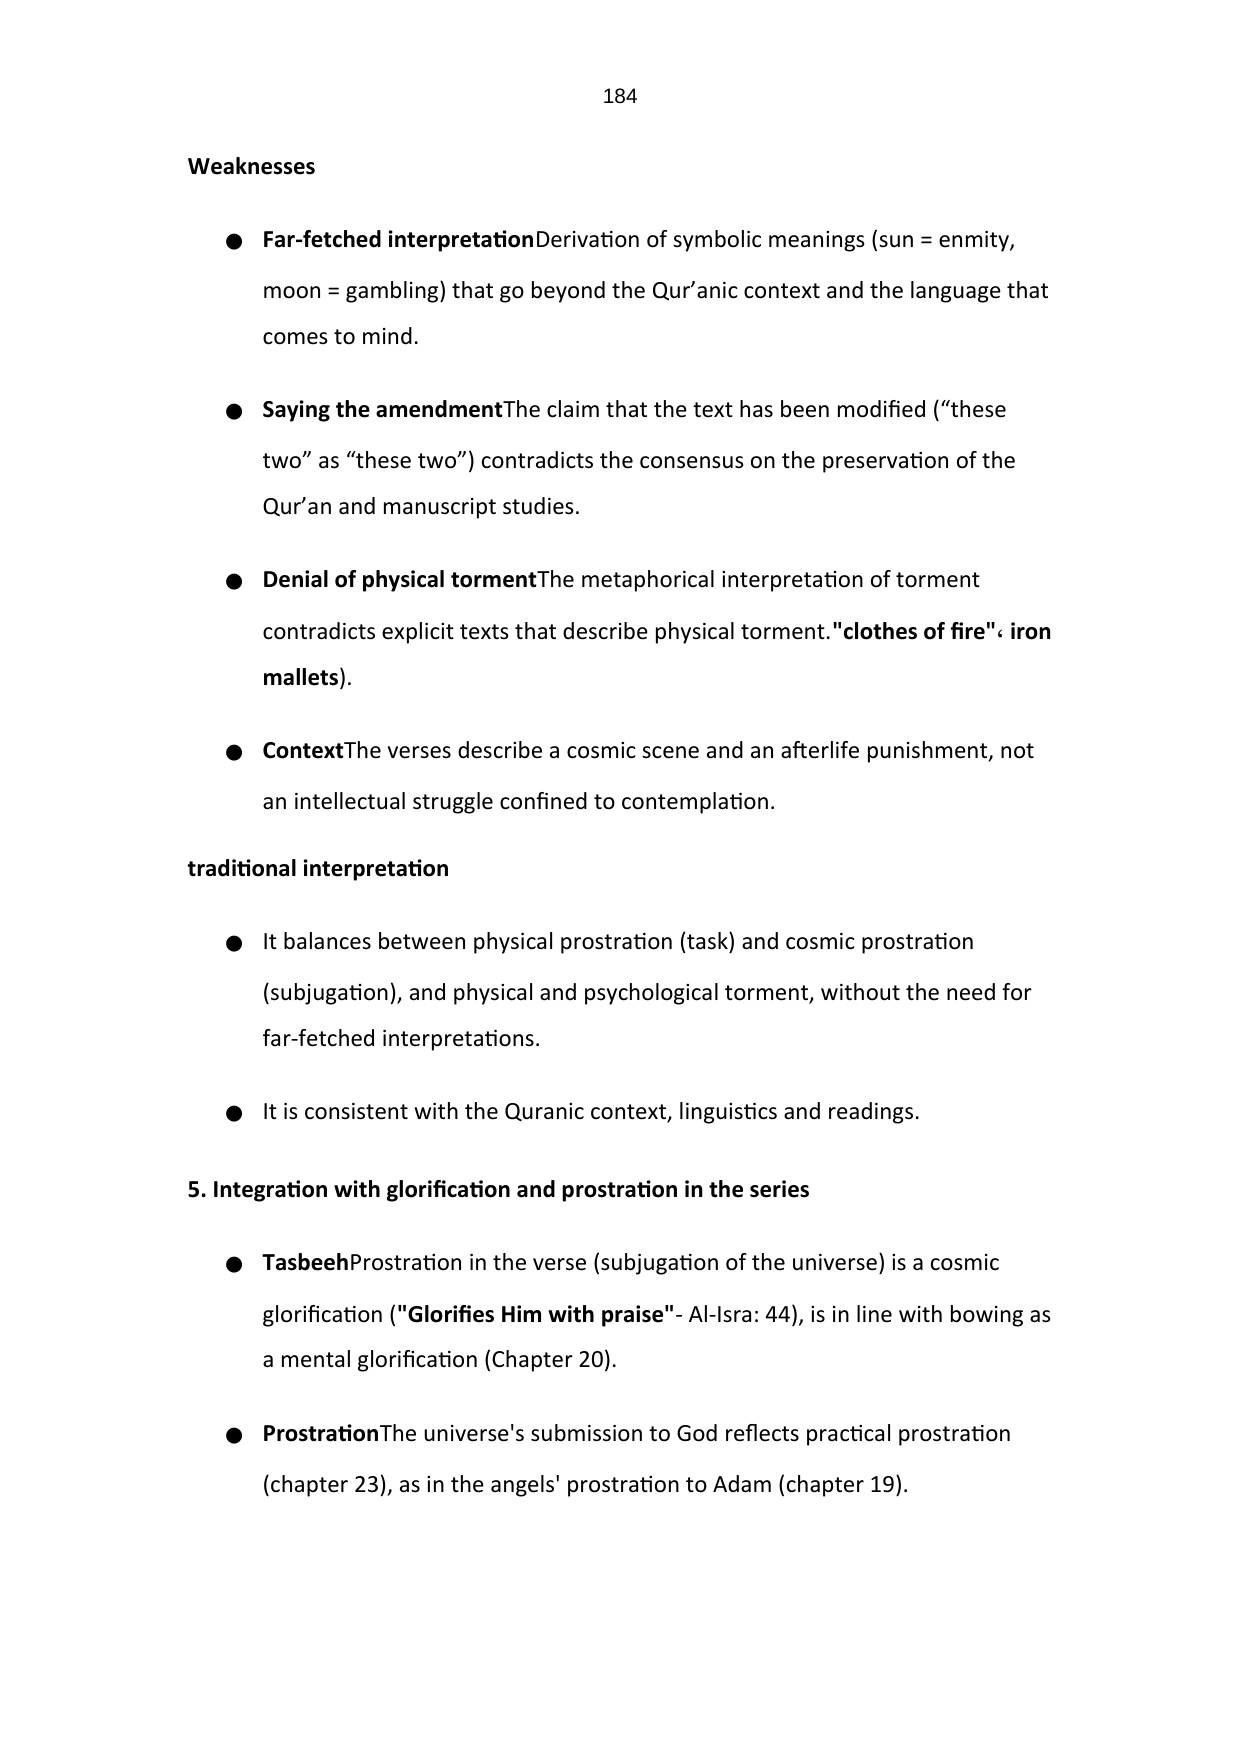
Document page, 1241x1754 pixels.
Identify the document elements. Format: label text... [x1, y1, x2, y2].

list Saying the amendmentThe claim that the text has been modified (“these two” as “these two”) contradicts the consensus on the preservation of the Qur’an and manuscript studies. [225, 387, 1053, 521]
list It is consistent with the Quranic context, linguistics and readings. [225, 1088, 1053, 1131]
list Denial of physical tormentThe metaphorical interpretation of torment contradicts explicit texts that describe physical torment."clothes of fire"، iron mallets). [225, 557, 1053, 691]
text 5. Integration with glorification and prostration in the series [187, 1173, 1053, 1204]
list Far-fetched interpretationDerivation of symbolic meanings (sun = enmity, moon = gambling) that go beyond the Qur’anic context and the language that comes to mind. [225, 217, 1053, 351]
list It balances between physical prostration (task) and cosmic prostration (subjugation), and physical and psychological torment, without the need for far-fetched interpretations. [225, 918, 1053, 1052]
list ContextThe verses describe a cosmic scene and an afterlife punishment, not an intellectual struggle confined to contemplation. [225, 727, 1053, 816]
text traditional interpretation [187, 852, 1053, 882]
text Weaknesses [187, 150, 1053, 181]
list TasbeehProstration in the verse (subjugation of the universe) is a cosmic glorification ("Glorifies Him with praise"- Al-Isra: 44), is in line with bowing as a mental glorification (Chapter 20). [225, 1240, 1053, 1374]
list ProstrationThe universe's submission to God reflects practical prostration (chapter 23), as in the angels' prostration to Adam (chapter 19). [225, 1410, 1053, 1498]
